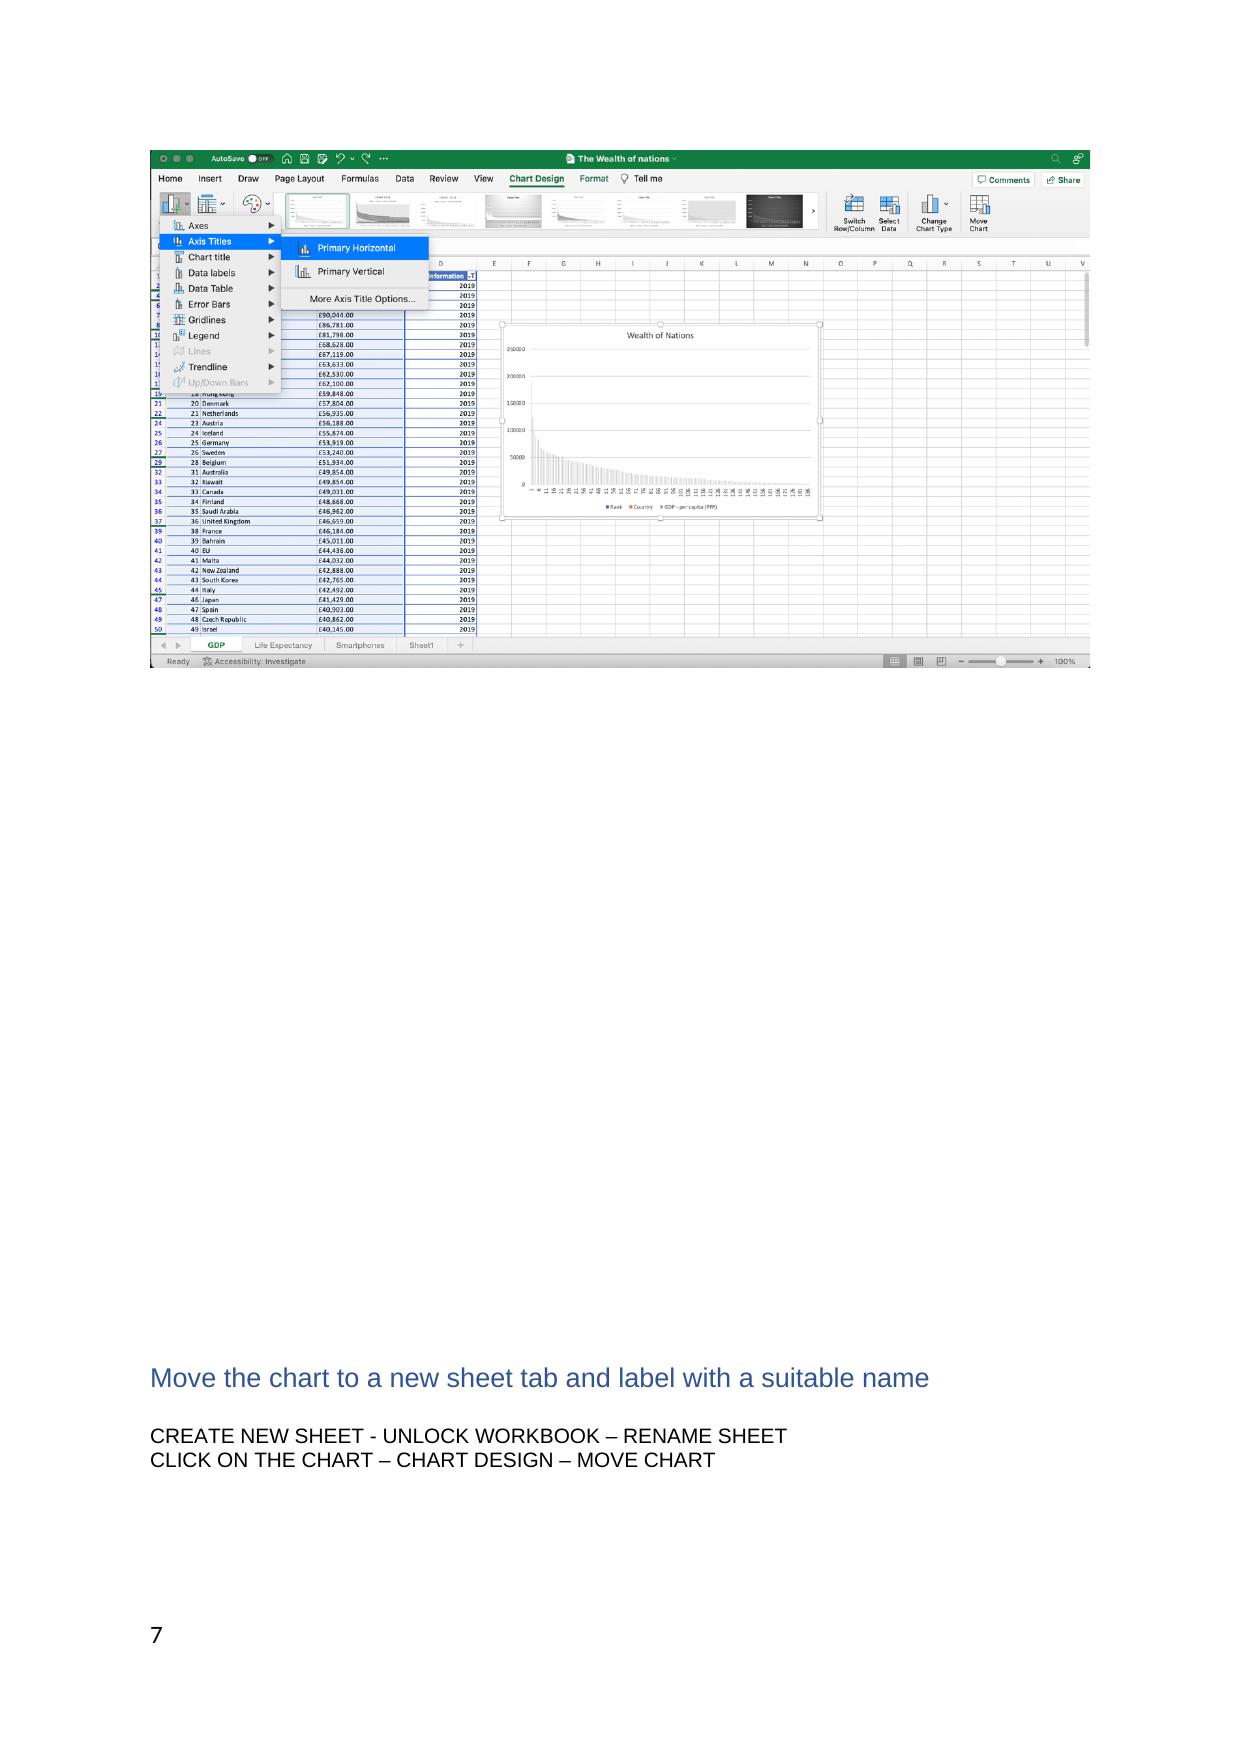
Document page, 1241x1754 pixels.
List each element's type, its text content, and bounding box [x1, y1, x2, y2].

picture [150, 150, 1091, 668]
text CREATE NEW SHEET - UNLOCK WORKBOOK – RENAME SHEET [150, 1424, 1090, 1448]
text CLICK ON THE CHART – CHART DESIGN – MOVE CHART [150, 1448, 1090, 1472]
subtitle Move the chart to a new sheet tab and label with a suitable name [150, 1362, 1090, 1393]
